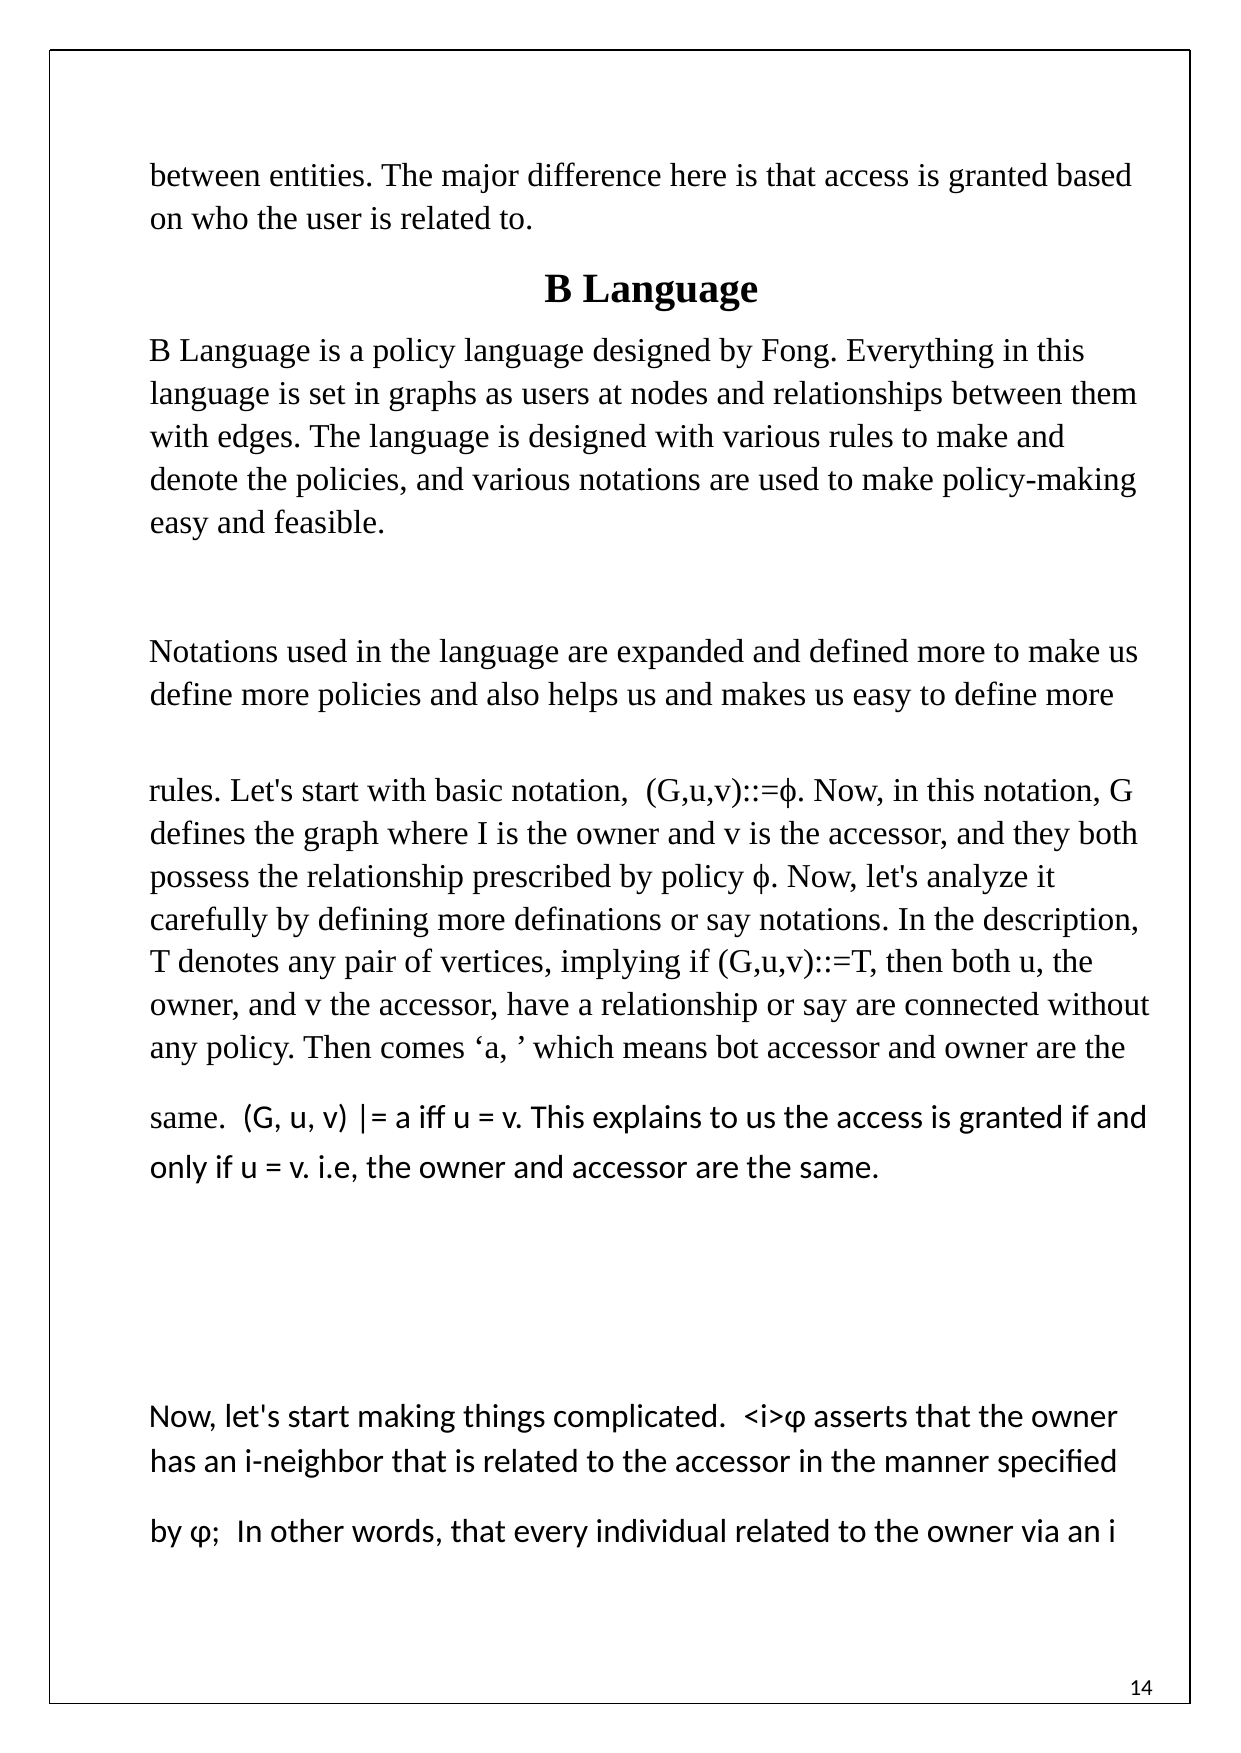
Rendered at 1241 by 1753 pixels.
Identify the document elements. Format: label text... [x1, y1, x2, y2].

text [148, 1395, 1152, 1555]
text Notations used in the language are expanded and defined more to make us define more policies and also helps us and makes us easy to define more [148, 632, 1152, 713]
text rules. Let's start with basic notation, (G,u,v)::=ϕ. Now, in this notation, G defines the graph where I is the owner and v is the accessor, and they both possess the relationship prescribed by policy ϕ. Now, let's analyze it carefully by defining more definations or say notations. In the description, T denotes any pair of vertices, implying if (G,u,v)::=T, then both u, the owner, and v the accessor, have a relationship or say are connected without any policy. Then comes ‘a, ’ which means bot accessor and owner are the same. (G, u, v) |= a iff u = v. This explains to us the access is granted if and only if u = v. i.e, the owner and accessor are the same. [148, 770, 1152, 1187]
text B Language is a policy language designed by Fong. Everything in this language is set in graphs as users at nodes and relationships between them with edges. The language is designed with various rules to make and denote the policies, and various notations are used to make policy-making easy and feasible. [148, 331, 1152, 541]
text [148, 156, 1152, 237]
subtitle B Language [150, 263, 1152, 311]
